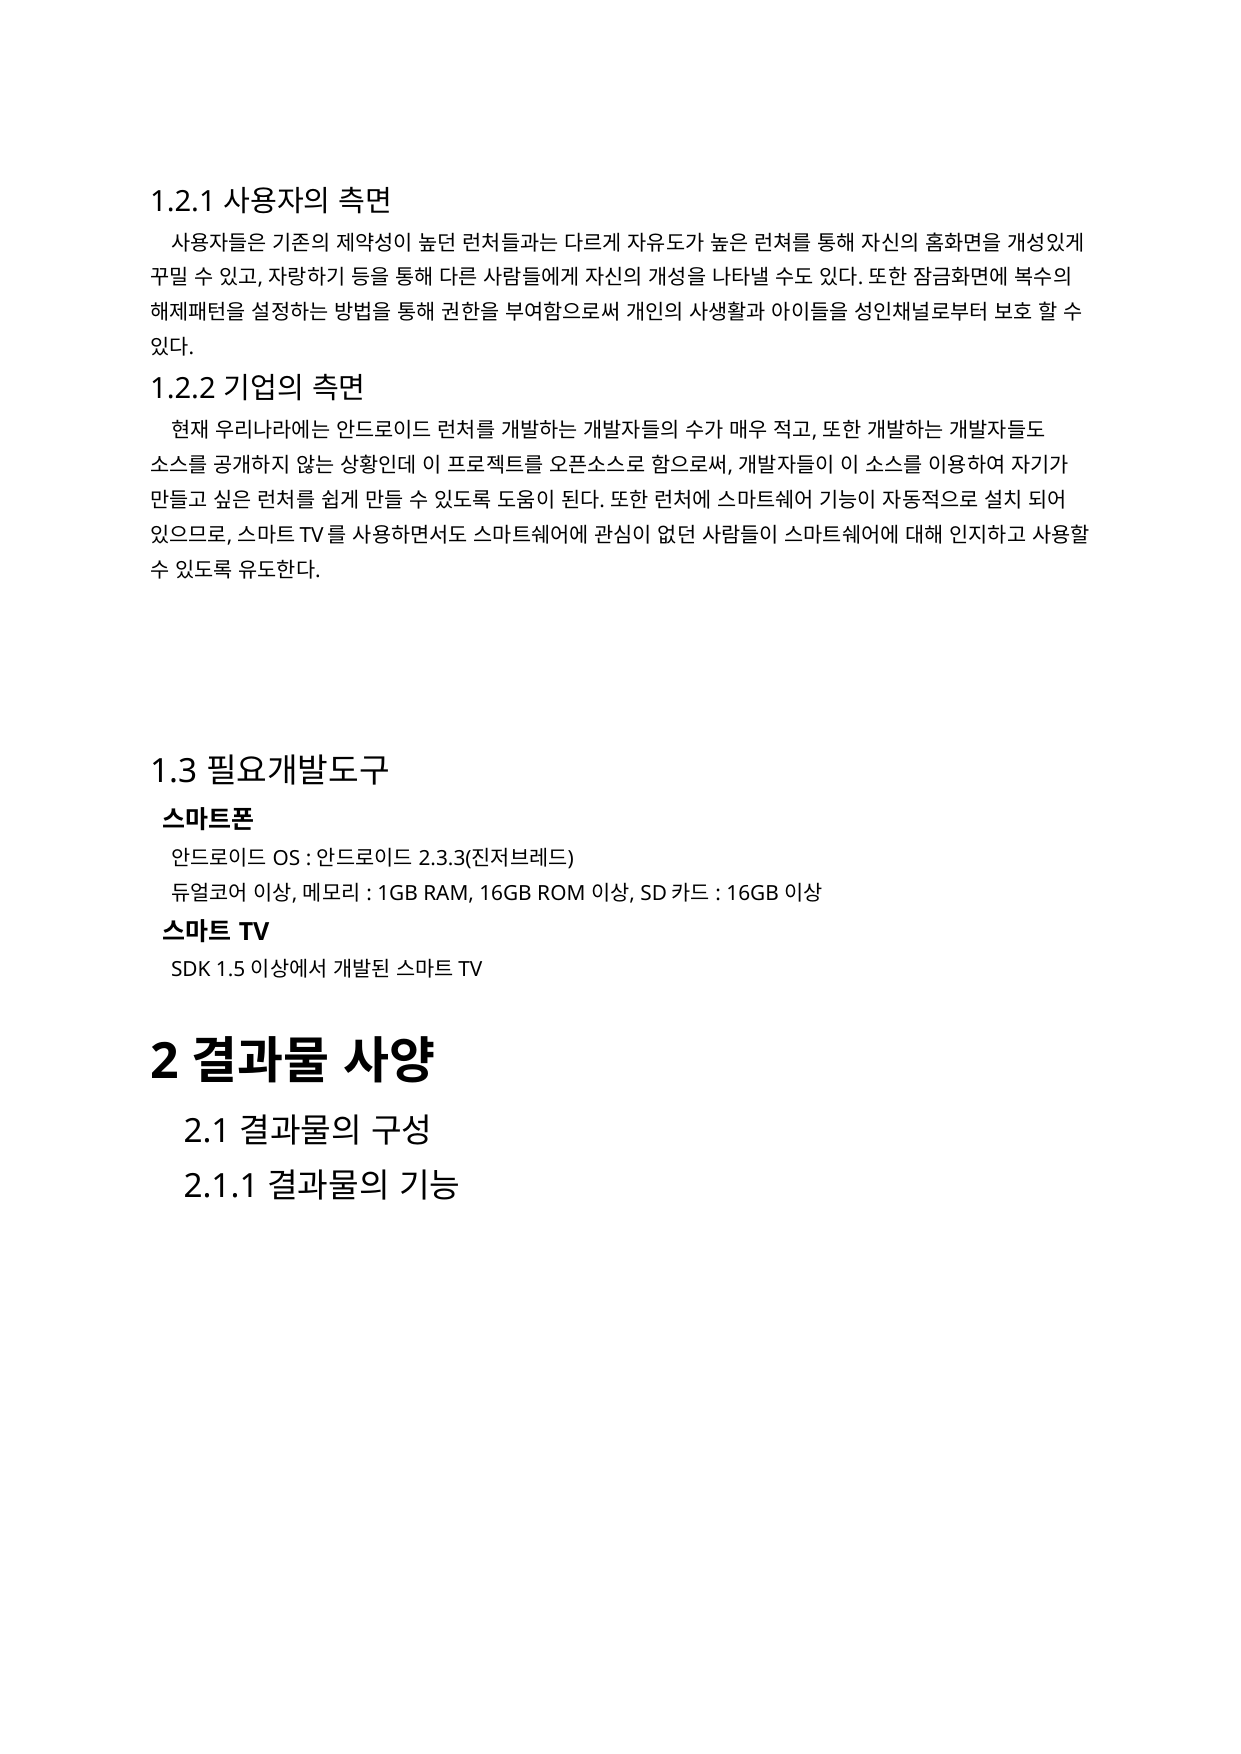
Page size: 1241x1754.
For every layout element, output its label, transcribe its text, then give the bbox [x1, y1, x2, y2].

text 스마트 TV [150, 911, 1090, 947]
text 안드로이드 OS : 안드로이드 2.3.3(진저브레드) [150, 841, 1090, 872]
text 1.3 필요개발도구 [150, 744, 1090, 793]
text 듀얼코어 이상, 메모리 : 1GB RAM, 16GB ROM 이상, SD카드 : 16GB 이상 [150, 876, 1090, 907]
text 현재 우리나라에는 안드로이드 런처를 개발하는 개발자들의 수가 매우 적고, 또한 개발하는 개발자들도 소스를 공개하지 않는 상황인데 이 프로젝트를 오픈소스로 함으로써, 개발자들이 이 소스를 이용하여 자기가 만들고 싶은 런처를 쉽게 만들 수 있도록 도움이 된다. 또한 런처에 스마트쉐어 기능이 자동적으로 설치 되어 있으므로, 스마트TV를 사용하면서도 스마트쉐어에 관심이 없던 사람들이 스마트쉐어에 대해 인지하고 사용할 수 있도록 유도한다. [150, 414, 1090, 583]
text 사용자들은 기존의 제약성이 높던 런처들과는 다르게 자유도가 높은 런쳐를 통해 자신의 홈화면을 개성있게 꾸밀 수 있고, 자랑하기 등을 통해 다른 사람들에게 자신의 개성을 나타낼 수도 있다. 또한 잠금화면에 복수의 해제패턴을 설정하는 방법을 통해 권한을 부여함으로써 개인의 사생활과 아이들을 성인채널로부터 보호 할 수 있다. [150, 226, 1090, 360]
text 1.2.2 기업의 측면 [150, 365, 1090, 407]
text SDK 1.5 이상에서 개발된 스마트TV [150, 953, 1090, 983]
text 2 결과물 사양 [150, 1020, 1090, 1093]
text 2.1 결과물의 구성 [150, 1104, 1090, 1152]
text 1.2.1 사용자의 측면 [150, 177, 1090, 219]
text 스마트폰 [150, 800, 1090, 836]
text 2.1.1 결과물의 기능 [150, 1159, 1090, 1208]
